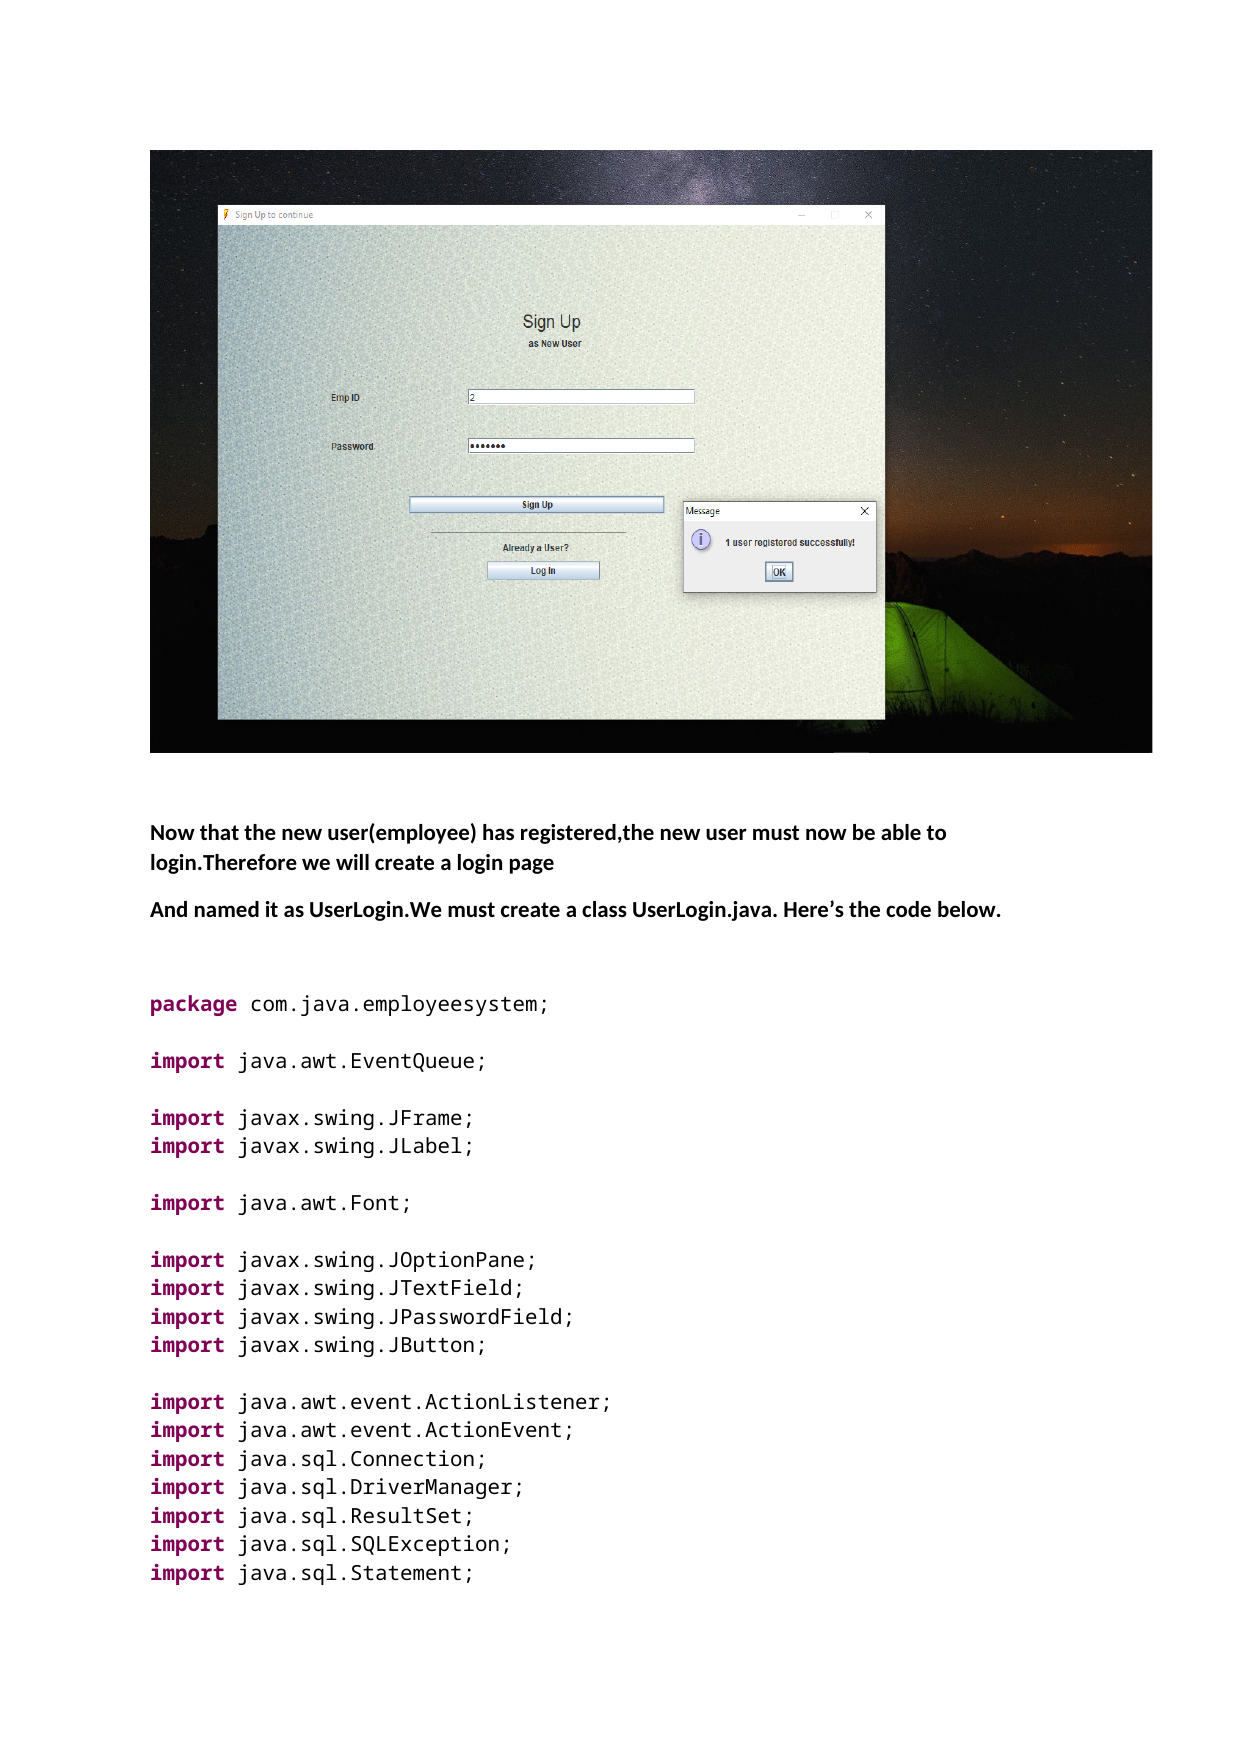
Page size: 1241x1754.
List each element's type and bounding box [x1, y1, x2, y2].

picture [150, 150, 1153, 753]
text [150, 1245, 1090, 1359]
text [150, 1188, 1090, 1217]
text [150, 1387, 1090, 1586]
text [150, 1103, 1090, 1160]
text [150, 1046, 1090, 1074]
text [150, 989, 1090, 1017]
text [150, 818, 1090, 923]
